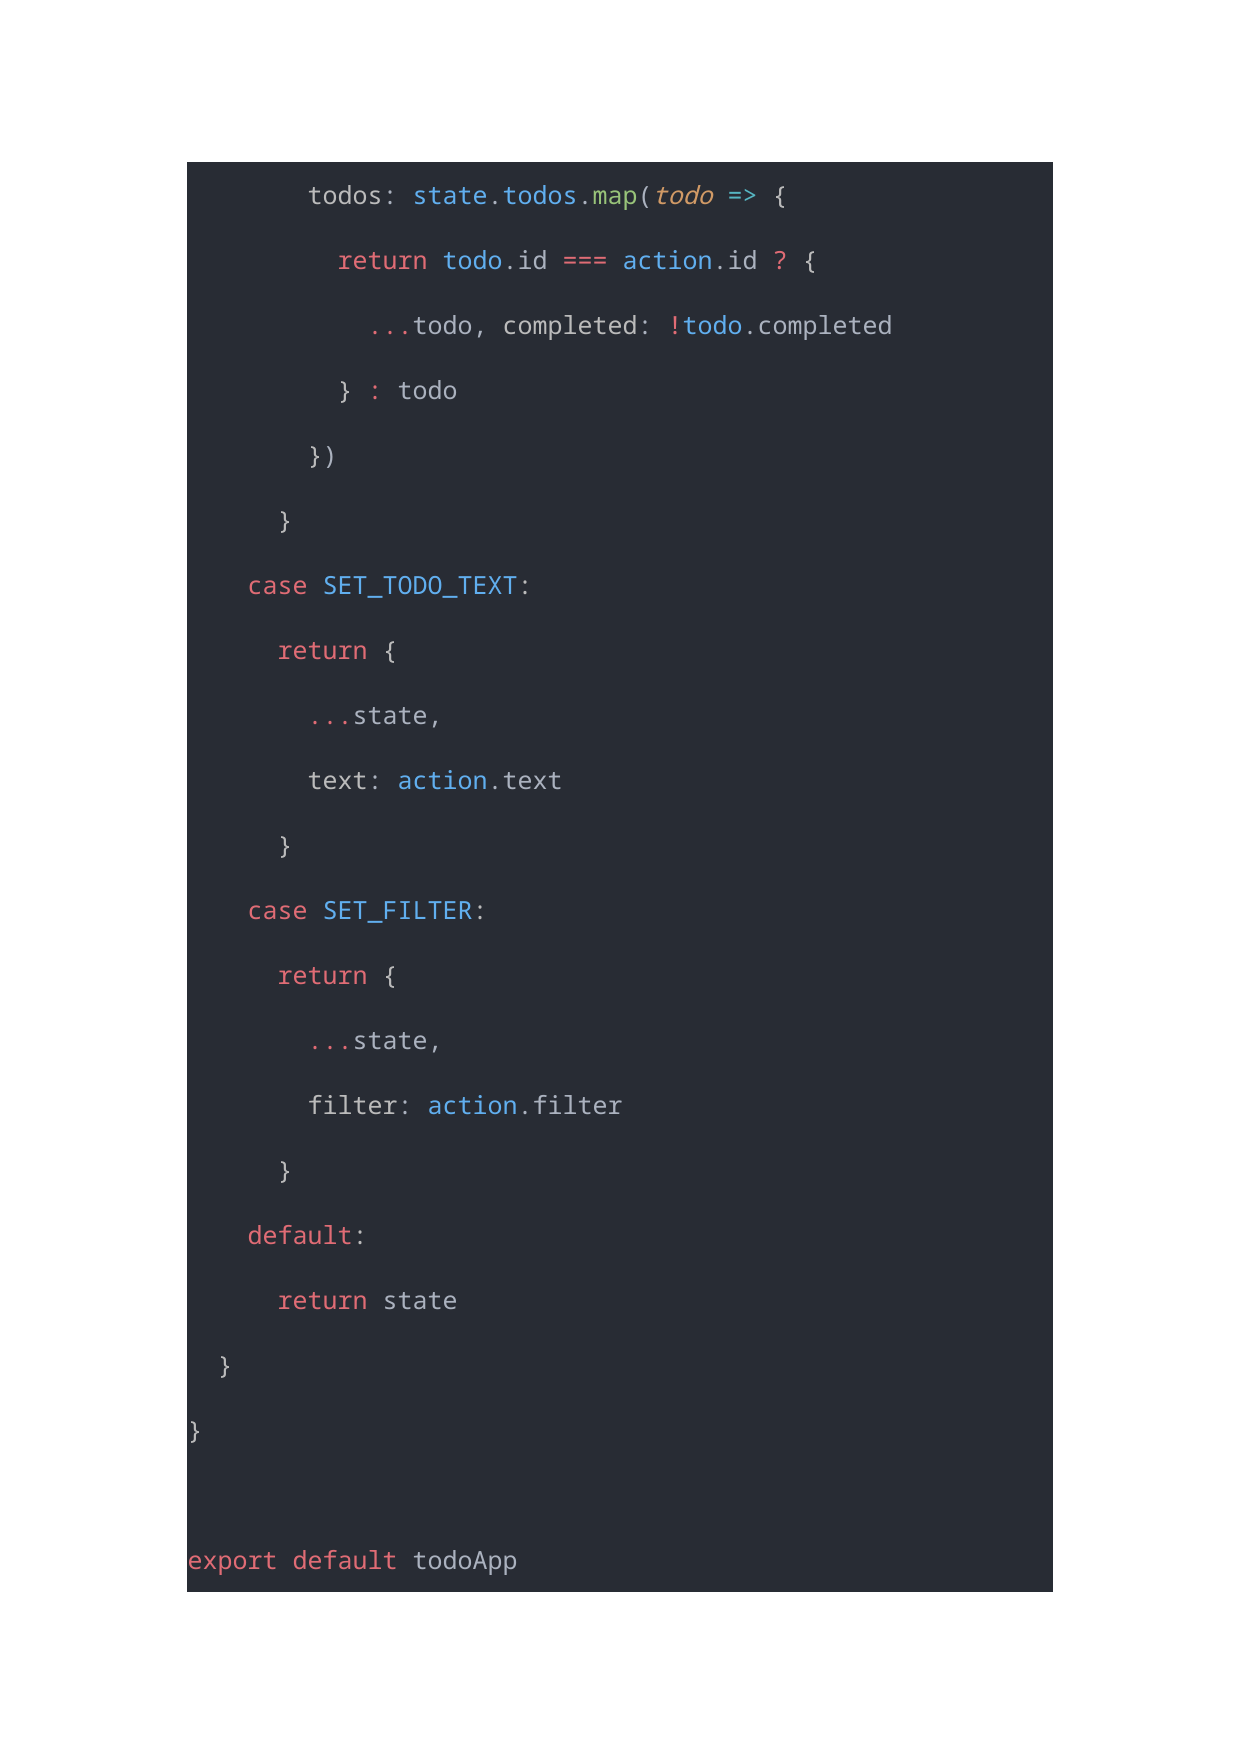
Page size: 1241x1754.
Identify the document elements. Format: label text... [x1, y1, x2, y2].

text } [187, 812, 1053, 877]
text ...state, [187, 682, 1053, 747]
text return state [187, 1267, 1053, 1332]
text default: [187, 1202, 1053, 1267]
text } [187, 1397, 1053, 1462]
text }) [187, 422, 1053, 487]
text ...state, [187, 1007, 1053, 1072]
text case SET_FILTER: [187, 877, 1053, 942]
text return todo.id === action.id ? { [187, 227, 1053, 292]
text ...todo, completed: !todo.completed [187, 292, 1053, 357]
text } : todo [187, 357, 1053, 422]
text export default todoApp [187, 1527, 1053, 1592]
text return { [187, 942, 1053, 1007]
text } [187, 1137, 1053, 1202]
text todos: state.todos.map(todo => { [187, 162, 1053, 227]
text text: action.text [187, 747, 1053, 812]
text } [187, 1332, 1053, 1397]
text filter: action.filter [187, 1072, 1053, 1137]
text } [187, 487, 1053, 552]
text case SET_TODO_TEXT: [187, 552, 1053, 617]
text return { [187, 617, 1053, 682]
